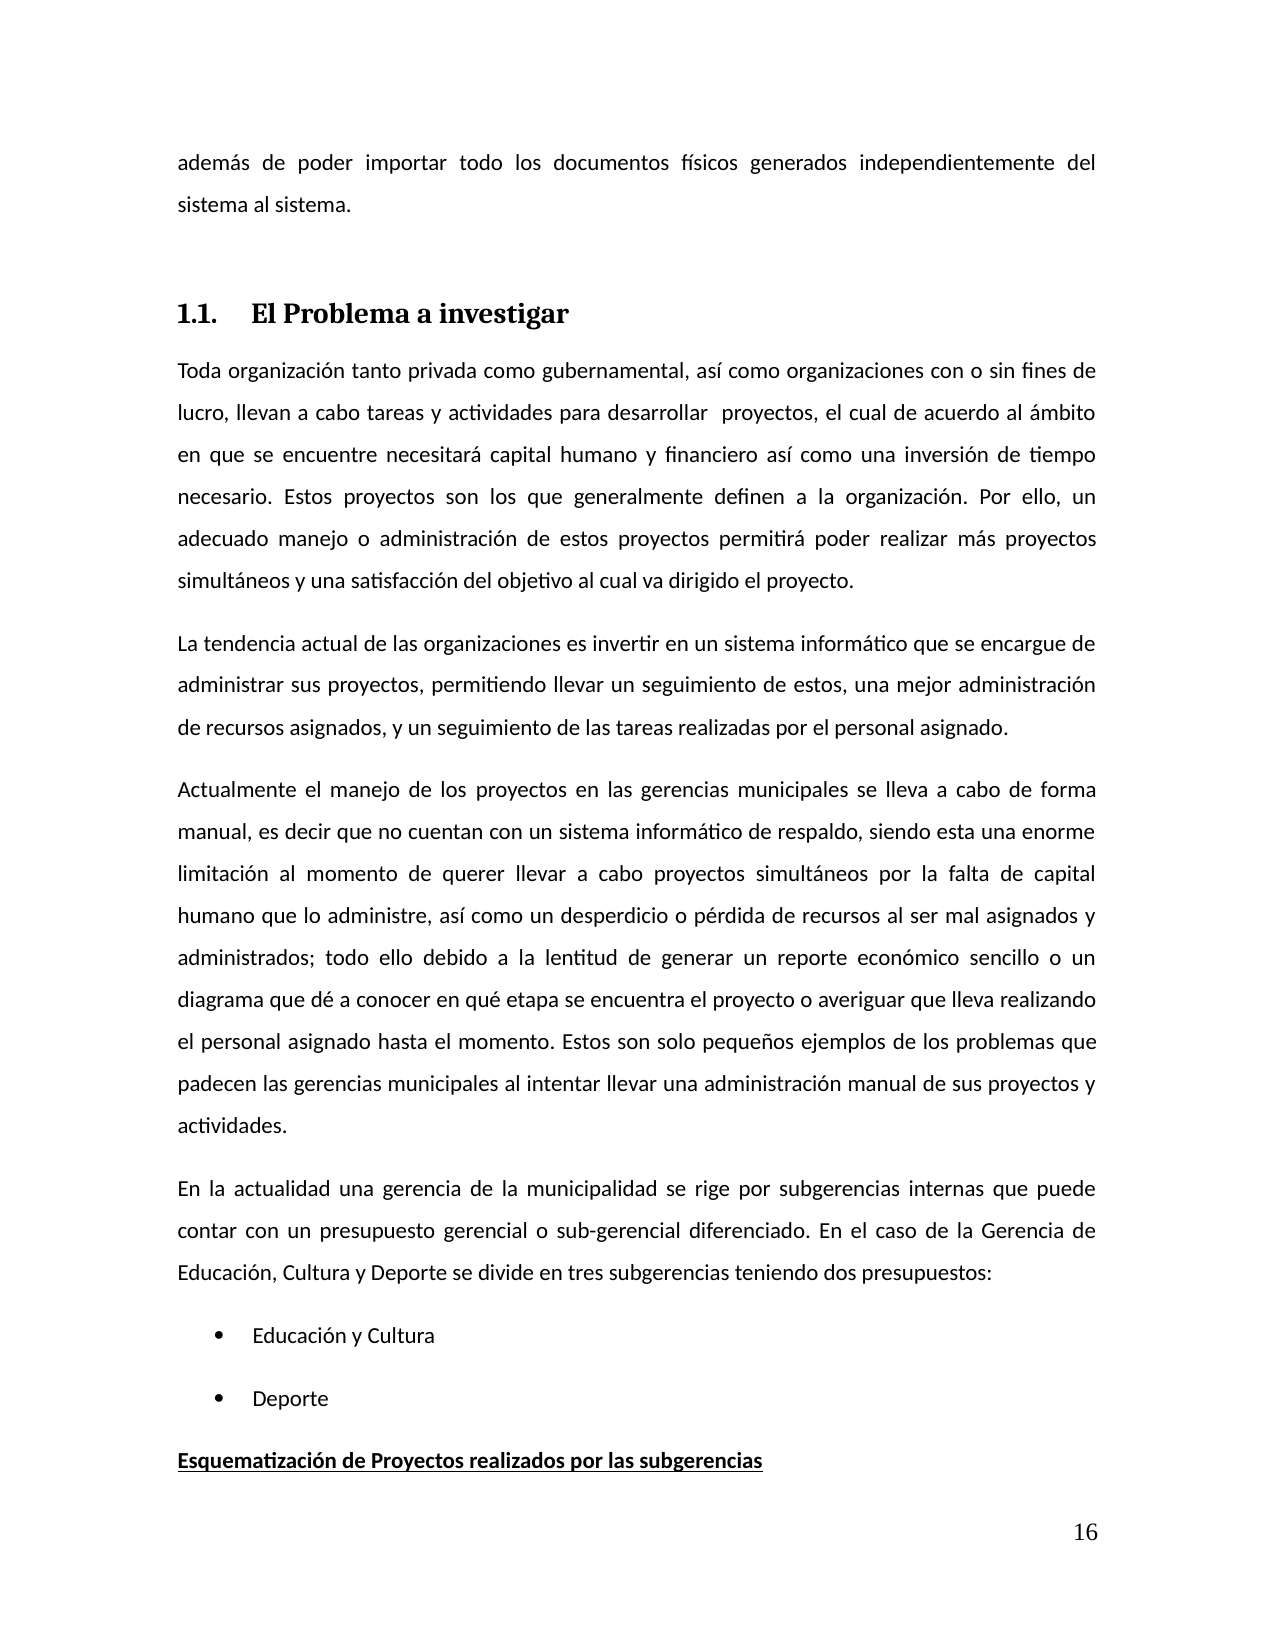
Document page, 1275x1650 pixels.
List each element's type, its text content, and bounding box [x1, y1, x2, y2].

text Esquematización de Proyectos realizados por las subgerencias [177, 1446, 1098, 1474]
subtitle El Problema a investigar [177, 297, 1098, 331]
list Deporte [215, 1384, 1098, 1412]
text Toda organización tanto privada como gubernamental, así como organizaciones con o sin fines de lucro, llevan a cabo tareas y actividades para desarrollar proyectos, el cual de acuerdo al ámbito en que se encuentre necesitará capital humano y financiero así como una inversión de tiempo necesario. Estos proyectos son los que generalmente definen a la organización. Por ello, un adecuado manejo o administración de estos proyectos permitirá poder realizar más proyectos simultáneos y una satisfacción del objetivo al cual va dirigido el proyecto. [177, 356, 1098, 594]
text Actualmente el manejo de los proyectos en las gerencias municipales se lleva a cabo de forma manual, es decir que no cuentan con un sistema informático de respaldo, siendo esta una enorme limitación al momento de querer llevar a cabo proyectos simultáneos por la falta de capital humano que lo administre, así como un desperdicio o pérdida de recursos al ser mal asignados y administrados; todo ello debido a la lentitud de generar un reporte económico sencillo o un diagrama que dé a conocer en qué etapa se encuentra el proyecto o averiguar que lleva realizando el personal asignado hasta el momento. Estos son solo pequeños ejemplos de los problemas que padecen las gerencias municipales al intentar llevar una administración manual de sus proyectos y actividades. [177, 775, 1098, 1139]
text En la actualidad una gerencia de la municipalidad se rige por subgerencias internas que puede contar con un presupuesto gerencial o sub-gerencial diferenciado. En el caso de la Gerencia de Educación, Cultura y Deporte se divide en tres subgerencias teniendo dos presupuestos: [177, 1174, 1098, 1286]
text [177, 148, 1098, 218]
text La tendencia actual de las organizaciones es invertir en un sistema informático que se encargue de administrar sus proyectos, permitiendo llevar un seguimiento de estos, una mejor administración de recursos asignados, y un seguimiento de las tareas realizadas por el personal asignado. [177, 629, 1098, 741]
list Educación y Cultura [215, 1321, 1098, 1349]
